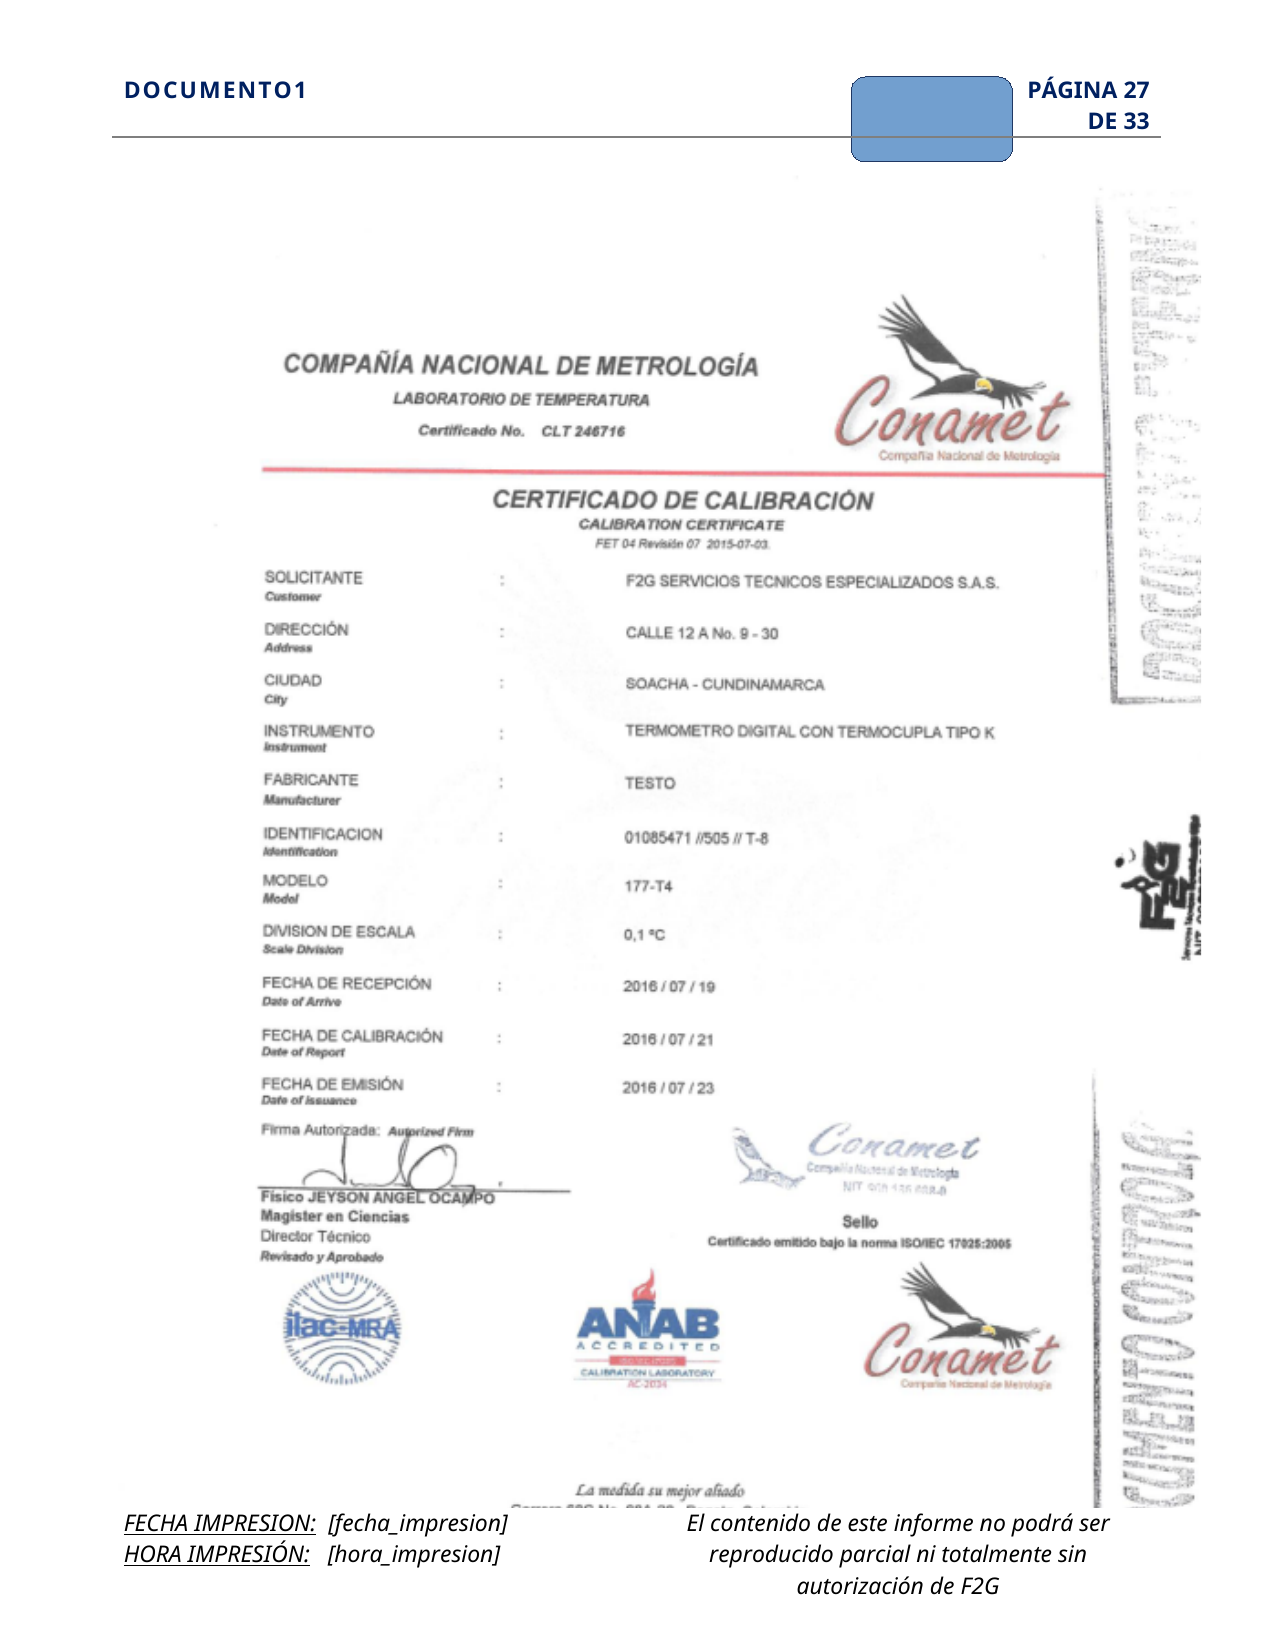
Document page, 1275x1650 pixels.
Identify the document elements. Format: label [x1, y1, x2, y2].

picture [112, 165, 1202, 1508]
